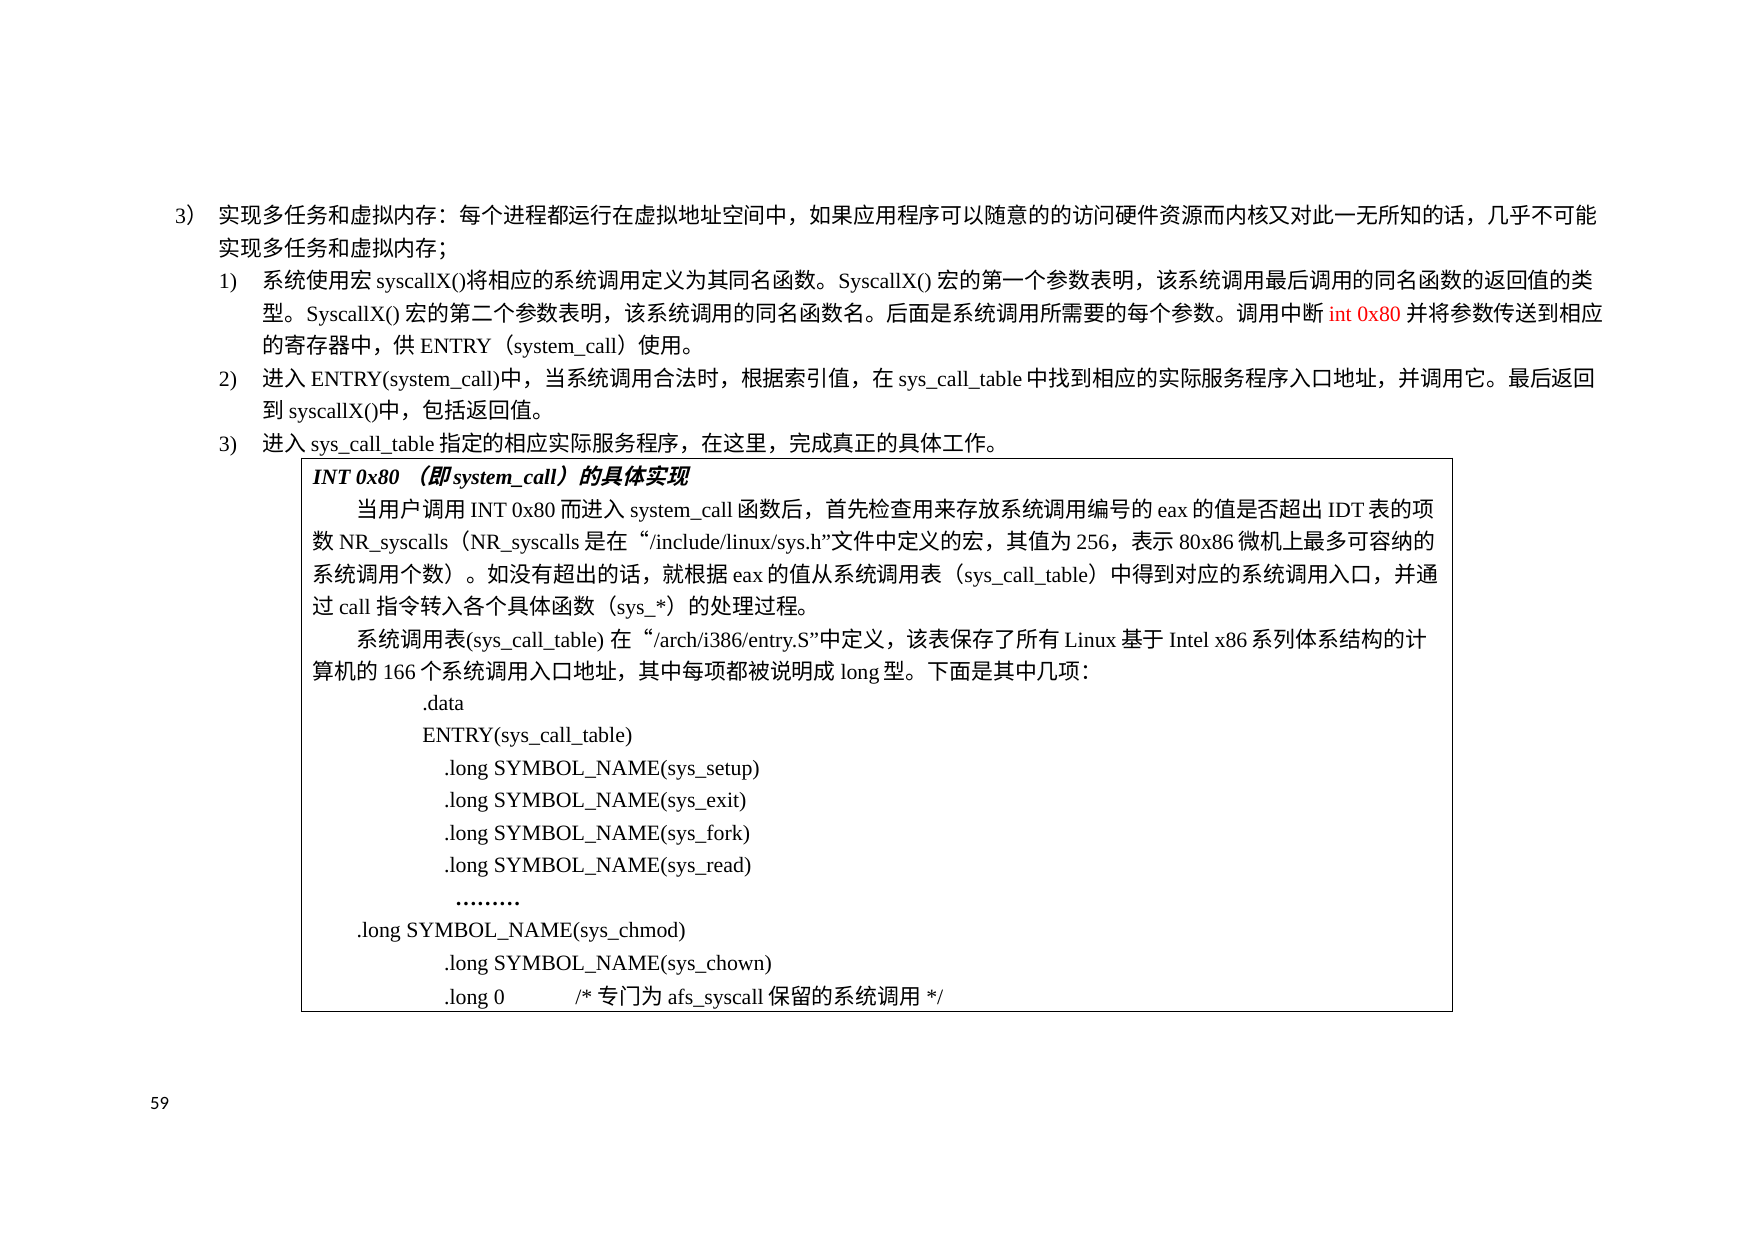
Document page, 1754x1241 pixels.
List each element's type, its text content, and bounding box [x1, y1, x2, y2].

list 进入sys_call_table指定的相应实际服务程序，在这里，完成真正的具体工作。 [219, 425, 1604, 458]
list 实现多任务和虚拟内存：每个进程都运行在虚拟地址空间中，如果应用程序可以随意的的访问硬件资源而内核又对此一无所知的话，几乎不可能实现多任务和虚拟内存； [175, 198, 1604, 263]
list 进入ENTRY(system_call)中，当系统调用合法时，根据索引值，在sys_call_table中找到相应的实际服务程序入口地址，并调用它。最后返回到syscallX()中，包括返回值。 [219, 360, 1604, 425]
list 系统使用宏syscallX()将相应的系统调用定义为其同名函数。SyscallX() 宏的第一个参数表明，该系统调用最后调用的同名函数的返回值的类型。SyscallX() 宏的第二个参数表明，该系统调用的同名函数名。后面是系统调用所需要的每个参数。调用中断int 0x80 并将参数传送到相应的寄存器中，供ENTRY（system_call）使用。 [219, 263, 1604, 360]
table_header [302, 459, 1452, 1011]
